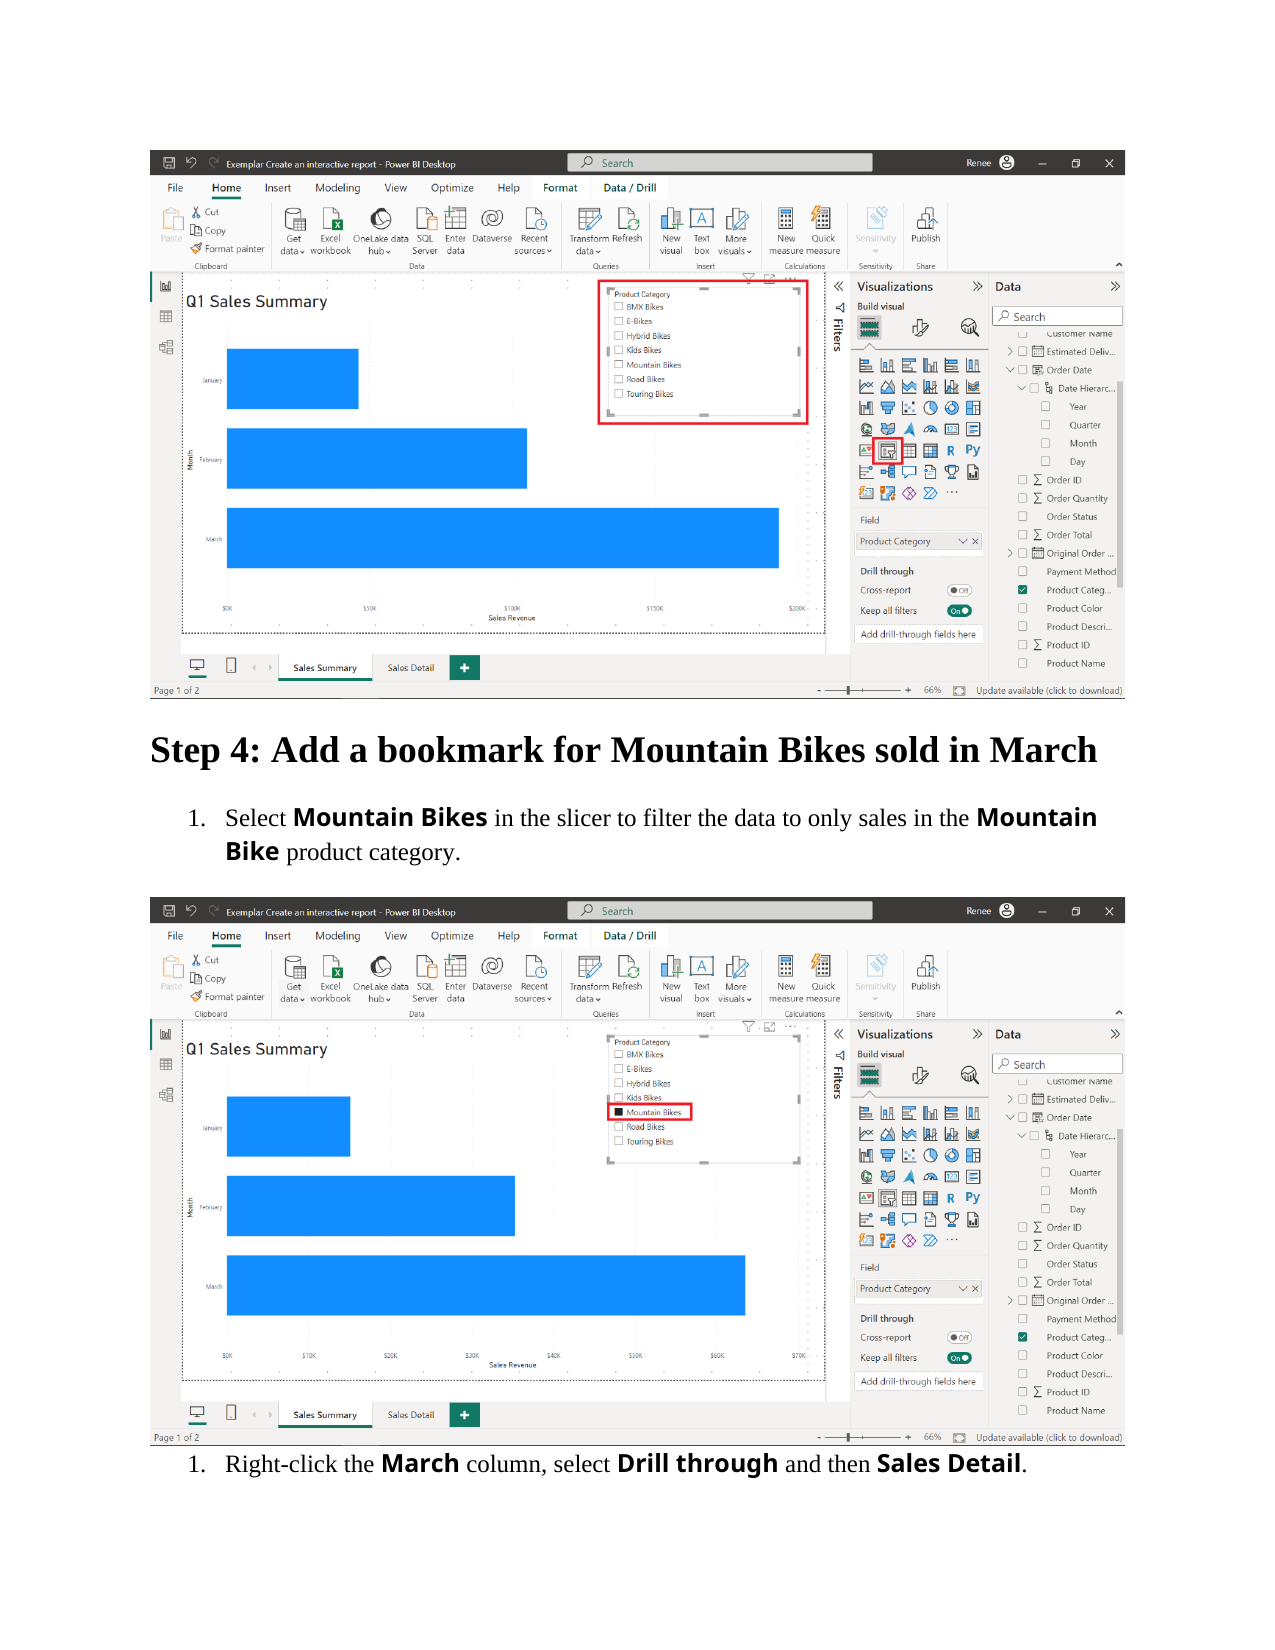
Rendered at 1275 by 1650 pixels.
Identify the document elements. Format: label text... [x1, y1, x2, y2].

text Step 4: Add a bookmark for Mountain Bikes sold in March [150, 728, 1125, 771]
list Select Mountain Bikes in the slicer to filter the data to only sales in the Mountain Bike product category. [187, 800, 1125, 868]
picture [150, 150, 1125, 699]
list Right-click the March column, select Drill through and then Sales Detail. [187, 1446, 1125, 1480]
picture [150, 897, 1125, 1446]
